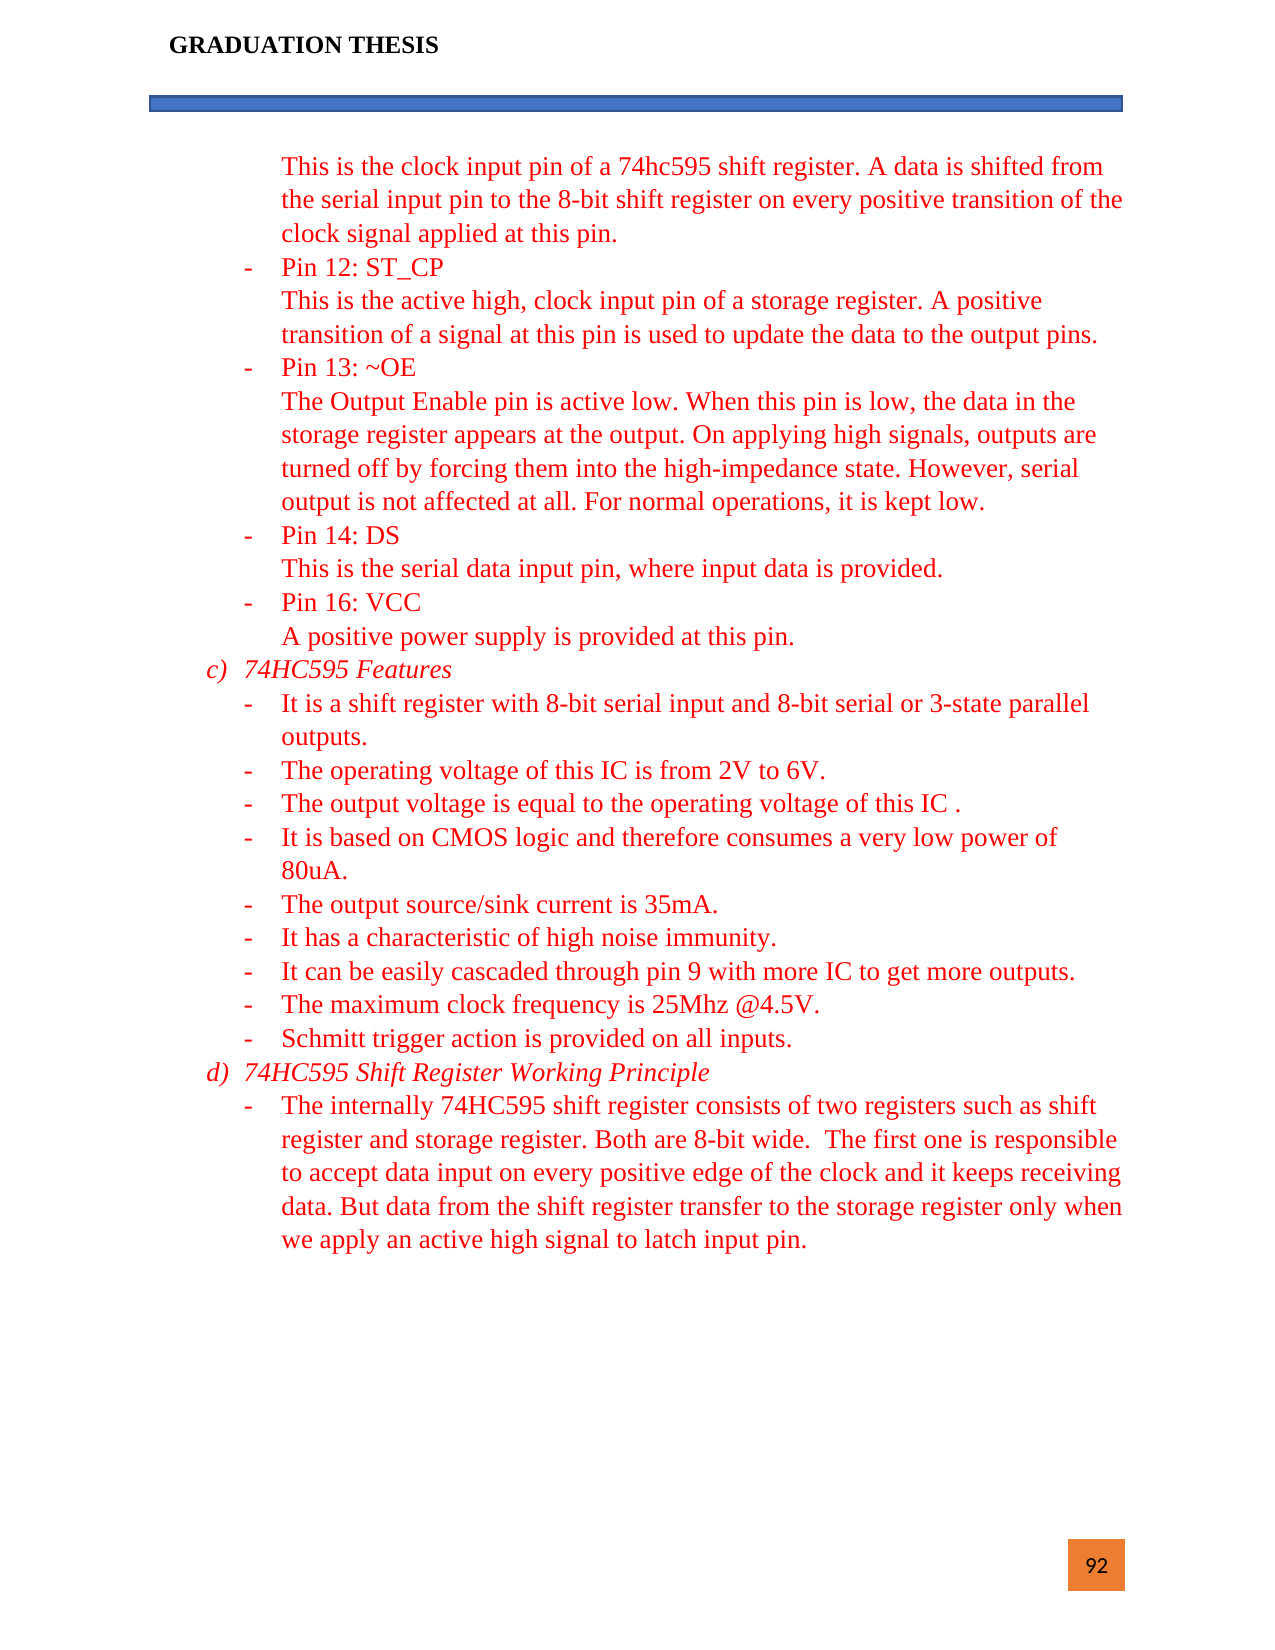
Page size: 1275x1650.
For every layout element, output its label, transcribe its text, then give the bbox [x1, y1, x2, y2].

list It has a characteristic of high noise immunity. [244, 921, 1125, 953]
list Pin 16: VCC [244, 586, 1125, 617]
list The maximum clock frequency is 25Mhz @4.5V. [244, 988, 1125, 1020]
list Pin 13: ~OE [244, 351, 1125, 382]
list Pin 14: DS [244, 519, 1125, 550]
list 74HC595 Shift Register Working Principle [206, 1056, 1125, 1087]
list This is the serial data input pin, where input data is provided. [281, 552, 1125, 584]
list The output source/sink current is 35mA. [244, 888, 1125, 919]
list A positive power supply is provided at this pin. [281, 619, 1125, 651]
list Pin 12: ST_CP [244, 251, 1125, 282]
list The operating voltage of this IC is from 2V to 6V. [244, 754, 1125, 785]
list It can be easily cascaded through pin 9 with more IC to get more outputs. [244, 955, 1125, 986]
list This is the active high, clock input pin of a storage register. A positive transition of a signal at this pin is used to update the data to the output pins. [281, 284, 1125, 349]
list It is based on CMOS logic and therefore consumes a very low power of 80uA. [244, 821, 1125, 886]
list It is a shift register with 8-bit serial input and 8-bit serial or 3-state parallel outputs. [244, 687, 1125, 751]
list 74HC595 Features [206, 653, 1125, 684]
list The internally 74HC595 shift register consists of two registers such as shift register and storage register. Both are 8-bit wide. The first one is responsible to accept data input on every positive edge of the clock and it keeps receiving data. But data from the shift register transfer to the storage register only when we apply an active high signal to latch input pin. [244, 1089, 1125, 1254]
list The output voltage is equal to the operating voltage of this IC . [244, 787, 1125, 818]
list The Output Enable pin is active low. When this pin is low, the data in the storage register appears at the output. On applying high signals, outputs are turned off by forcing them into the high-impedance state. However, serial output is not affected at all. For normal operations, it is kept low. [281, 385, 1125, 517]
list Schmitt trigger action is provided on all inputs. [244, 1022, 1125, 1053]
list This is the clock input pin of a 74hc595 shift register. A data is shifted from the serial input pin to the 8-bit shift register on every positive transition of the clock signal applied at this pin. [281, 150, 1125, 248]
